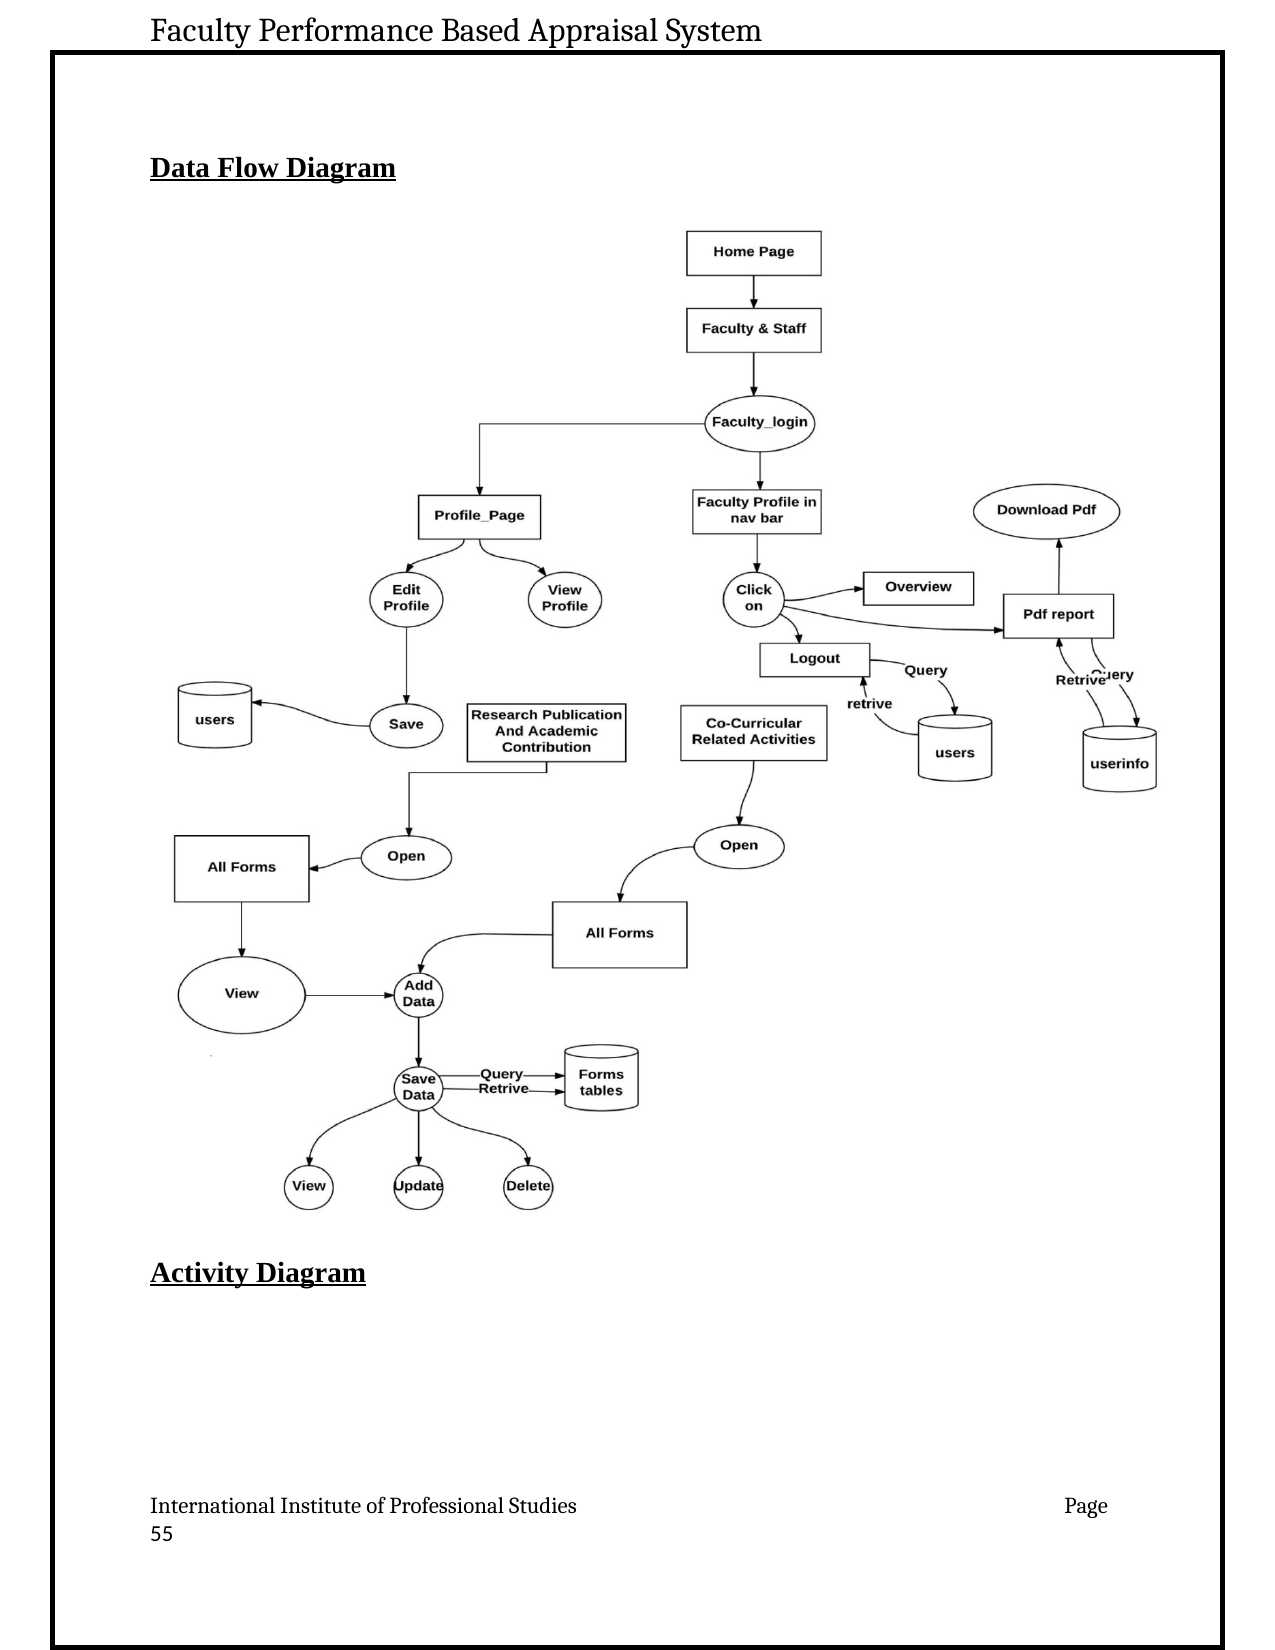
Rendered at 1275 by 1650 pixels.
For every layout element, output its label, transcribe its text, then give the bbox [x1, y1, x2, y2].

picture [150, 209, 1174, 1231]
text Data Flow Diagram [150, 150, 1125, 183]
text Activity Diagram [150, 1255, 1125, 1289]
